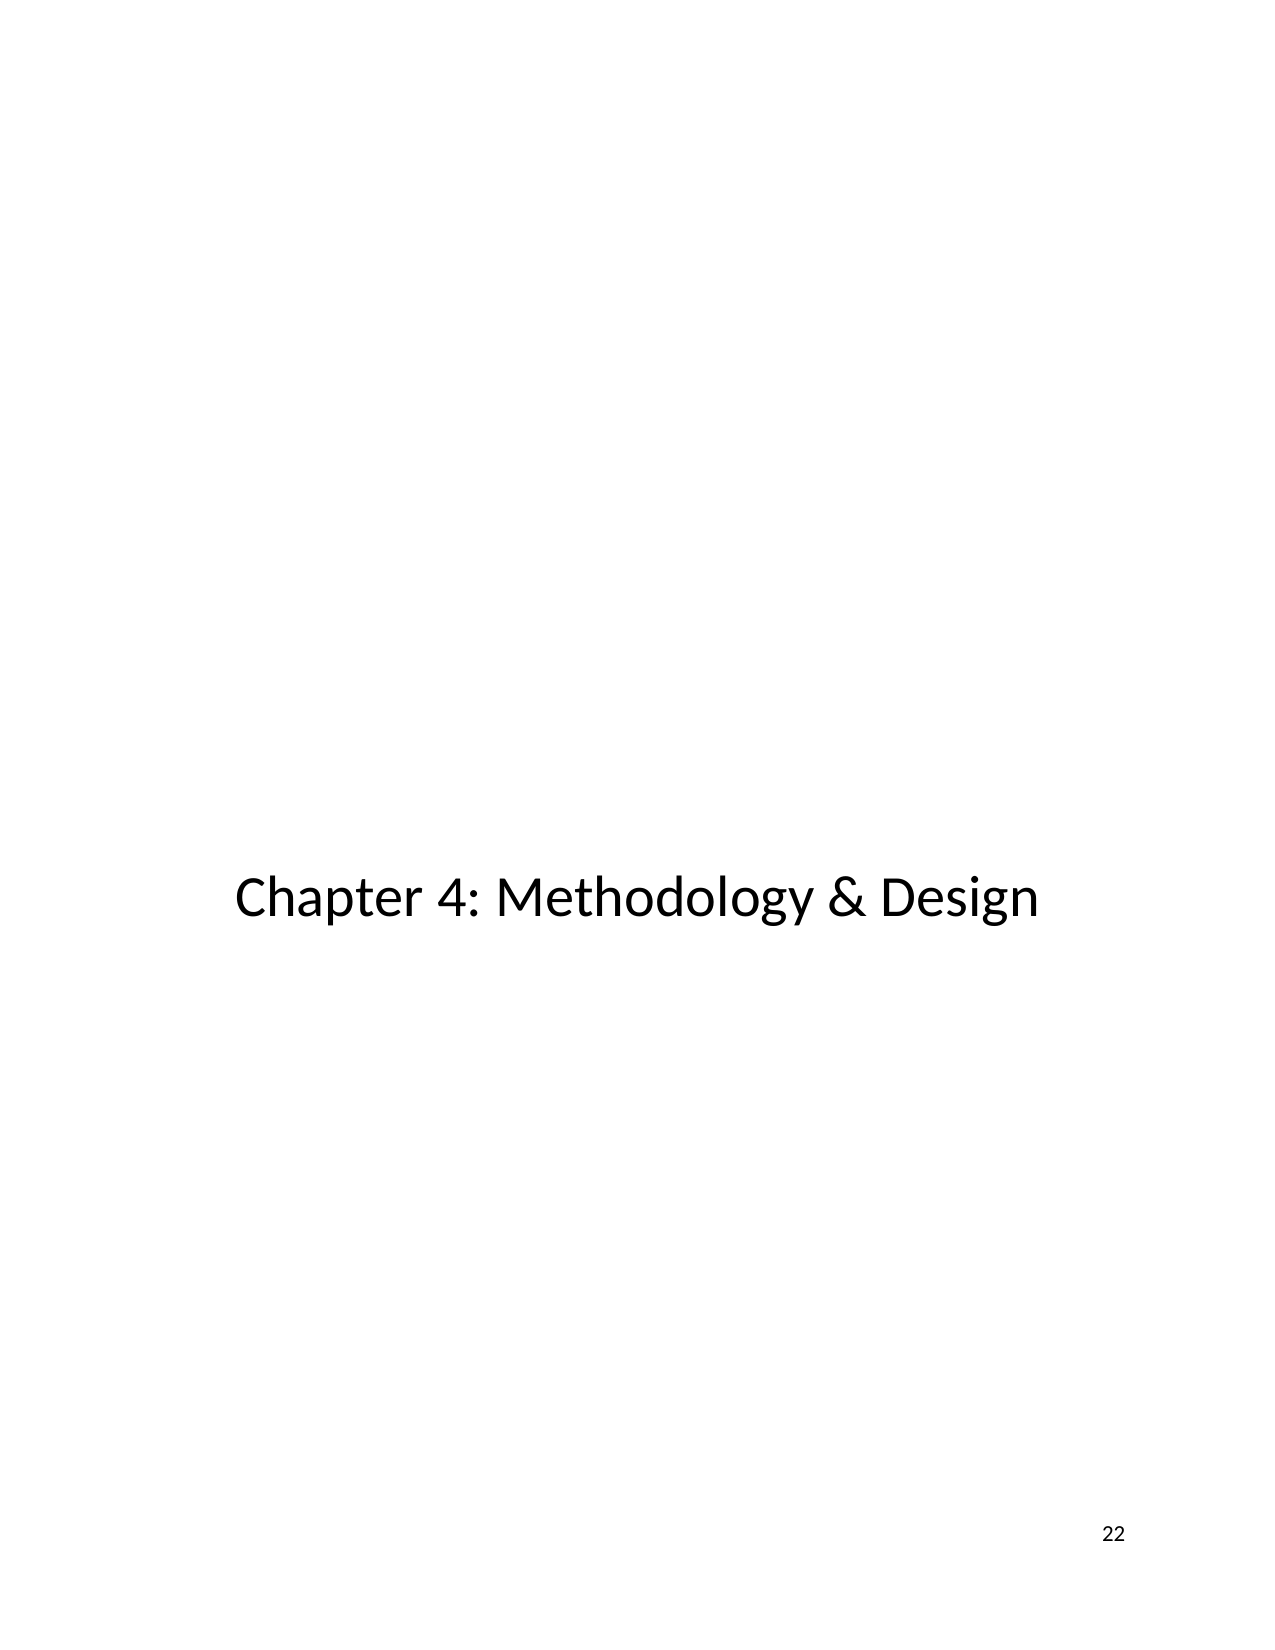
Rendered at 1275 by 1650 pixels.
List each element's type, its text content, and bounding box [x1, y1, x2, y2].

subtitle Chapter 4: Methodology & Design [150, 859, 1125, 931]
